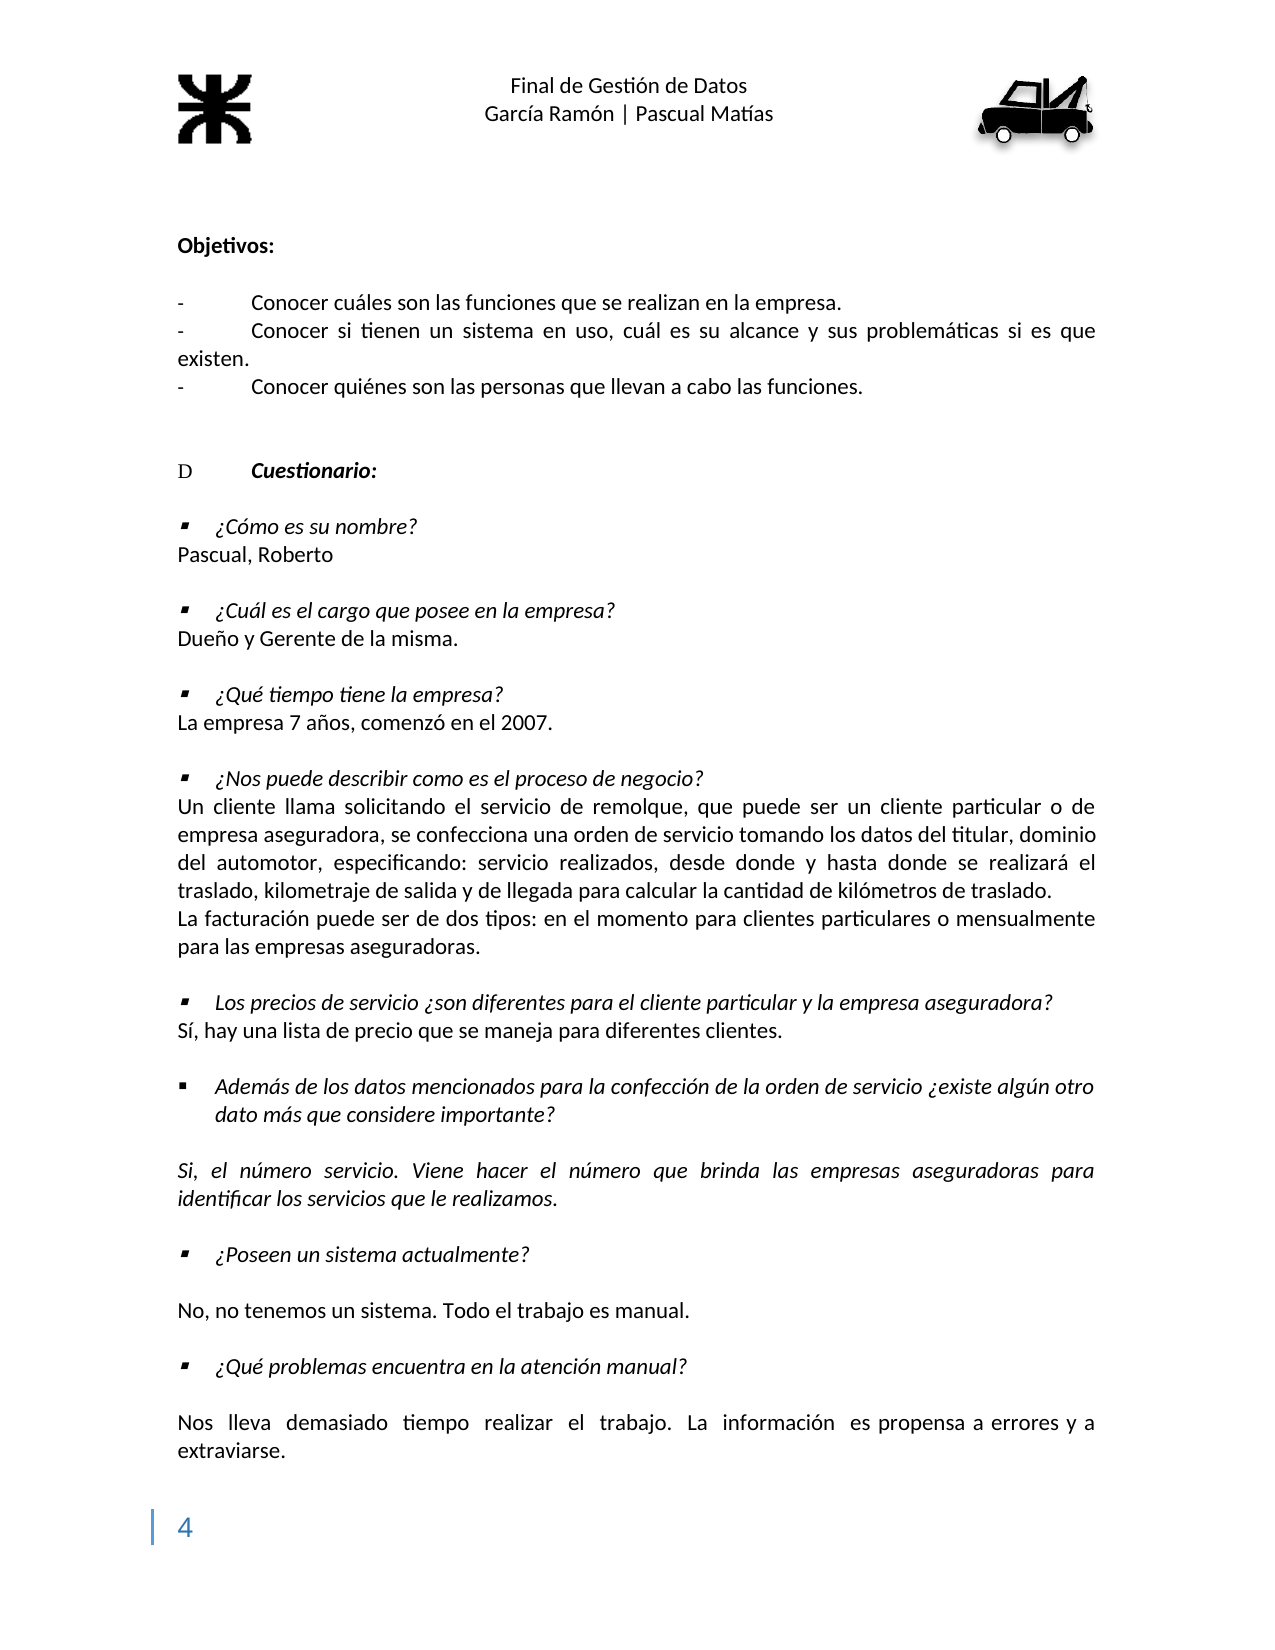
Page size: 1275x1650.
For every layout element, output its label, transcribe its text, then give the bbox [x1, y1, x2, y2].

list Conocer quiénes son las personas que llevan a cabo las funciones. [177, 372, 1098, 400]
text La empresa 7 años, comenzó en el 2007. [177, 708, 1098, 736]
list ¿Cuál es el cargo que posee en la empresa? [177, 596, 1098, 624]
text Si, el número servicio. Viene hacer el número que brinda las empresas aseguradoras para identificar los servicios que le realizamos. [177, 1156, 1098, 1212]
text Dueño y Gerente de la misma. [177, 624, 1098, 652]
list ¿Cómo es su nombre? [177, 512, 1098, 540]
list ¿Qué tiempo tiene la empresa? [177, 680, 1098, 708]
list Además de los datos mencionados para la confección de la orden de servicio ¿existe algún otro dato más que considere importante? [177, 1072, 1098, 1128]
list Cuestionario: [177, 456, 1098, 484]
text Pascual, Roberto [177, 540, 1098, 568]
text No, no tenemos un sistema. Todo el trabajo es manual. [177, 1296, 1098, 1324]
list ¿Qué problemas encuentra en la atención manual? [177, 1352, 1098, 1381]
list Los precios de servicio ¿son diferentes para el cliente particular y la empresa aseguradora? [177, 988, 1098, 1016]
text Nos lleva demasiado tiempo realizar el trabajo. La información es propensa a errores y a extraviarse. [177, 1408, 1098, 1464]
text Un cliente llama solicitando el servicio de remolque, que puede ser un cliente particular o de empresa aseguradora, se confecciona una orden de servicio tomando los datos del titular, dominio del automotor, especificando: servicio realizados, desde donde y hasta donde se realizará el traslado, kilometraje de salida y de llegada para calcular la cantidad de kilómetros de traslado. [177, 792, 1098, 904]
text Objetivos: [177, 232, 1098, 260]
text Sí, hay una lista de precio que se maneja para diferentes clientes. [177, 1016, 1098, 1044]
text La facturación puede ser de dos tipos: en el momento para clientes particulares o mensualmente para las empresas aseguradoras. [177, 904, 1098, 960]
list Conocer cuáles son las funciones que se realizan en la empresa. [177, 288, 1098, 316]
list ¿Poseen un sistema actualmente? [177, 1240, 1098, 1268]
list ¿Nos puede describir como es el proceso de negocio? [177, 764, 1098, 792]
list Conocer si tienen un sistema en uso, cuál es su alcance y sus problemáticas si es que existen. [177, 316, 1098, 372]
